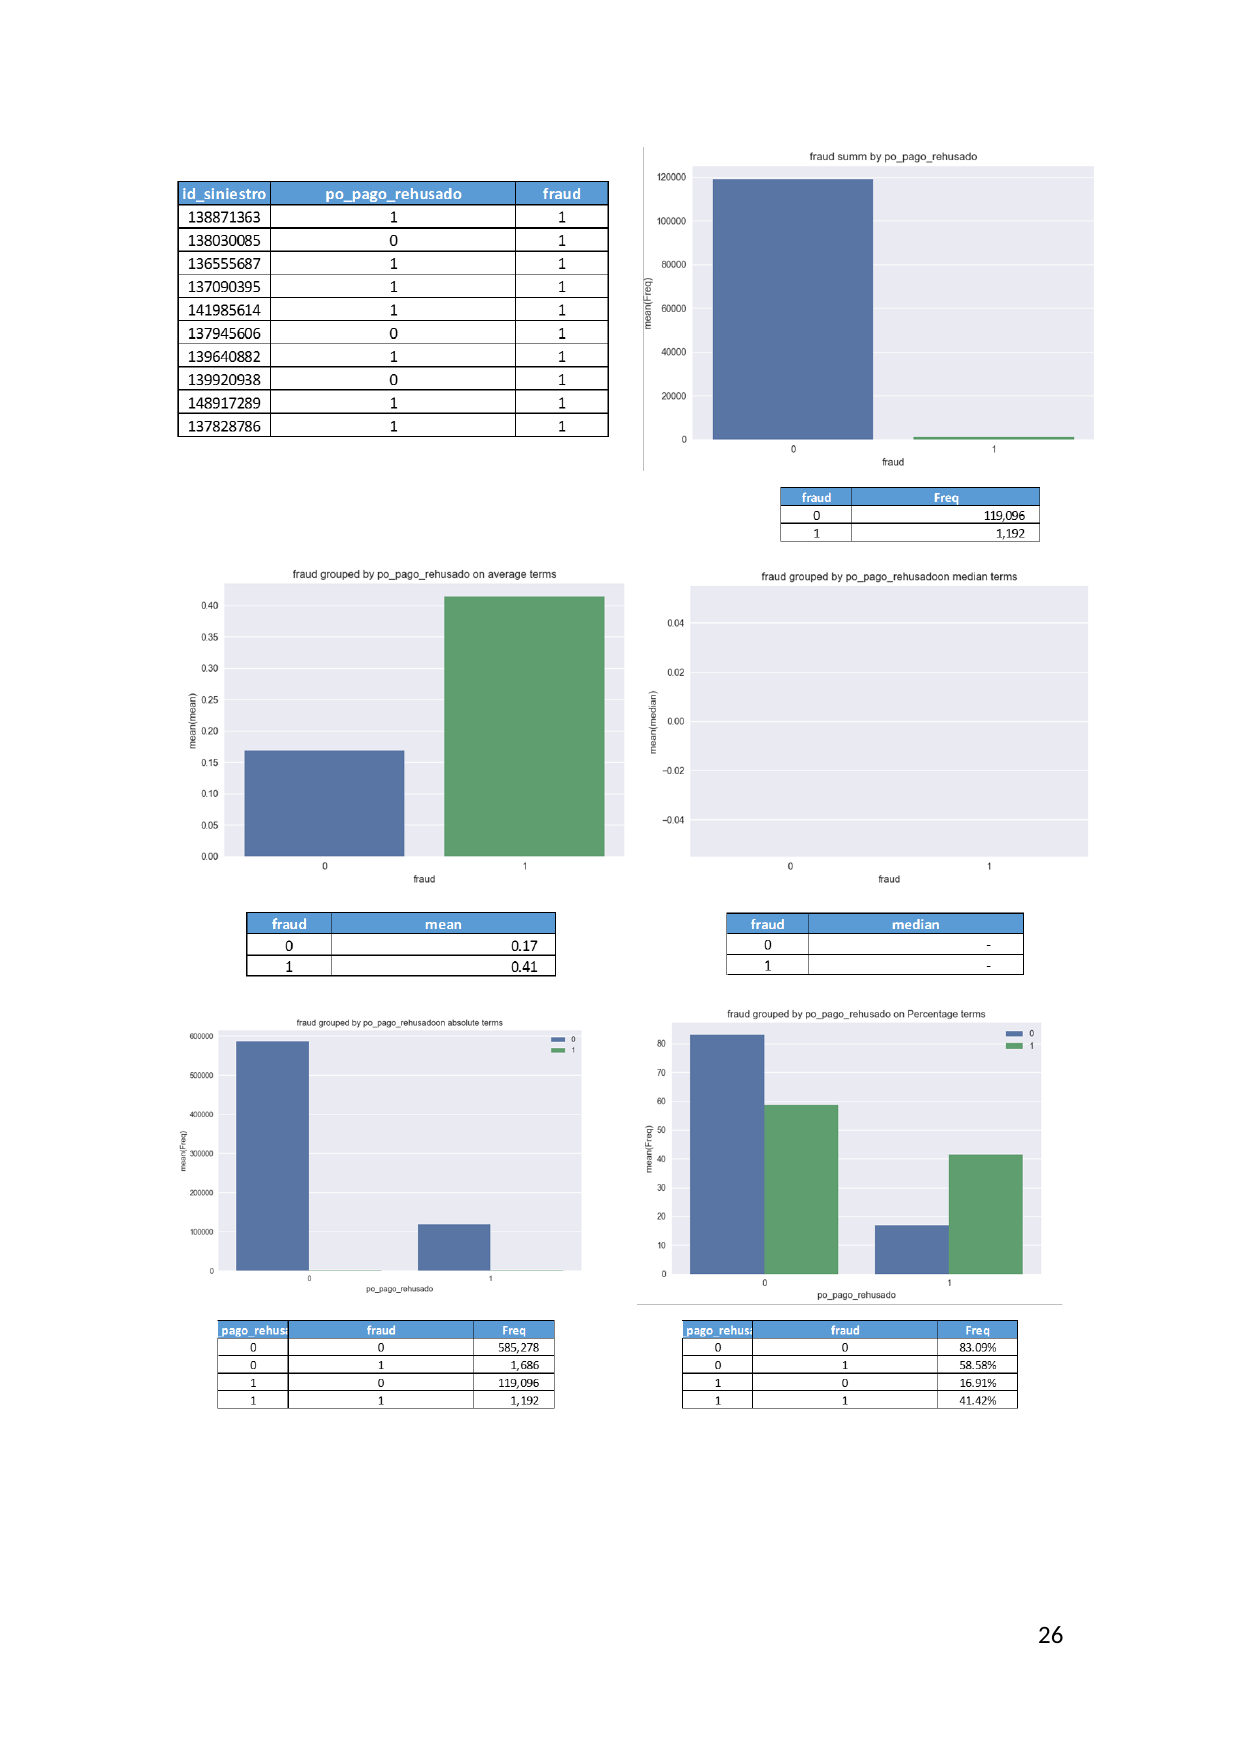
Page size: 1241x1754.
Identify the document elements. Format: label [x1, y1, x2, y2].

picture [177, 560, 1107, 977]
picture [177, 995, 1063, 1409]
picture [177, 147, 1104, 542]
